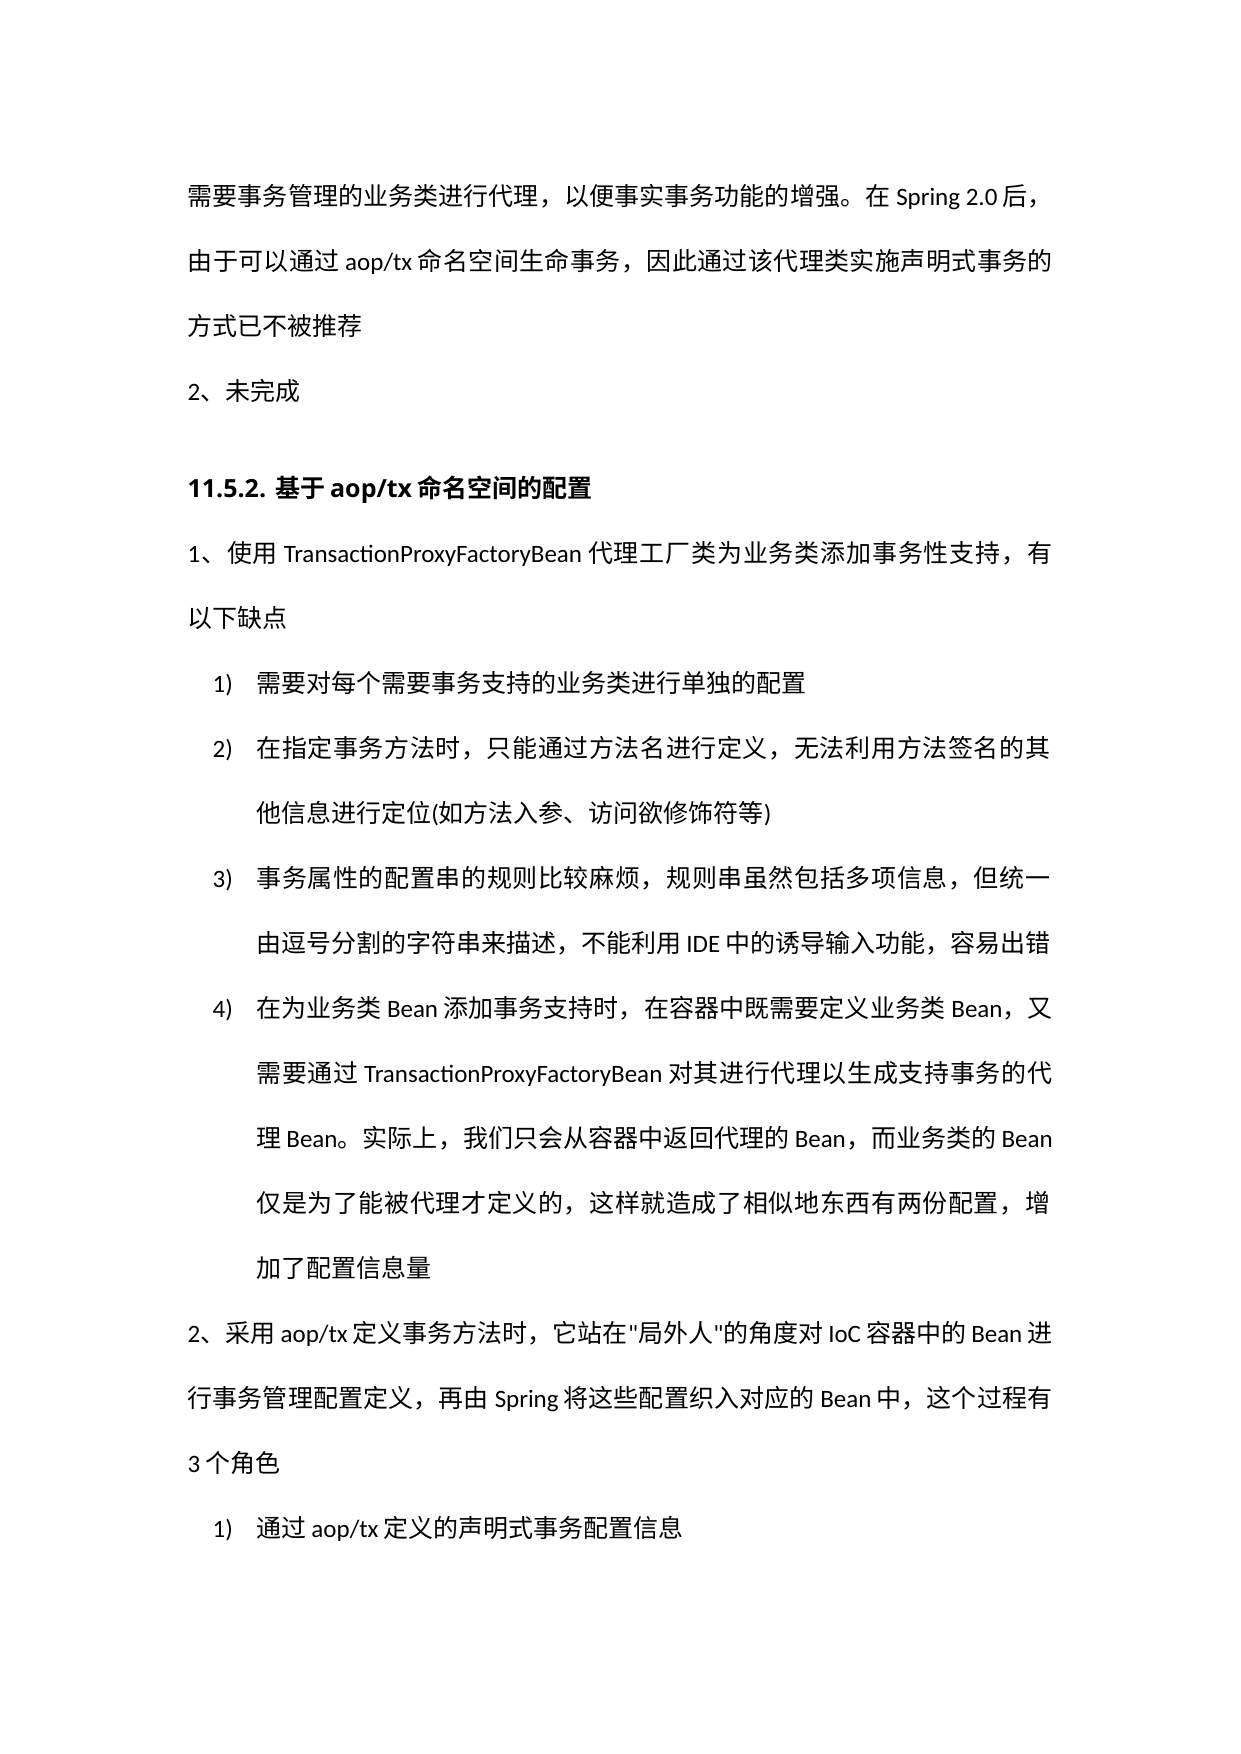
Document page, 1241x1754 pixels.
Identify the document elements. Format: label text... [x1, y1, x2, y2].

list 在指定事务方法时，只能通过方法名进行定义，无法利用方法签名的其他信息进行定位(如方法入参、访问欲修饰符等) [212, 714, 1053, 844]
text 2、采用aop/tx定义事务方法时，它站在"局外人"的角度对IoC容器中的Bean进行事务管理配置定义，再由Spring将这些配置织入对应的Bean中，这个过程有3个角色 [187, 1299, 1053, 1494]
list 通过aop/tx定义的声明式事务配置信息 [212, 1494, 1053, 1559]
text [187, 162, 1053, 357]
text 1、使用TransactionProxyFactoryBean代理工厂类为业务类添加事务性支持，有以下缺点 [187, 519, 1053, 649]
list 在为业务类Bean添加事务支持时，在容器中既需要定义业务类Bean，又需要通过TransactionProxyFactoryBean对其进行代理以生成支持事务的代理Bean。实际上，我们只会从容器中返回代理的Bean，而业务类的Bean仅是为了能被代理才定义的，这样就造成了相似地东西有两份配置，增加了配置信息量 [212, 974, 1053, 1299]
list 需要对每个需要事务支持的业务类进行单独的配置 [212, 649, 1053, 714]
text 2、未完成 [187, 357, 1053, 422]
subtitle 基于aop/tx命名空间的配置 [187, 454, 1053, 519]
list 事务属性的配置串的规则比较麻烦，规则串虽然包括多项信息，但统一由逗号分割的字符串来描述，不能利用IDE中的诱导输入功能，容易出错 [212, 844, 1053, 974]
